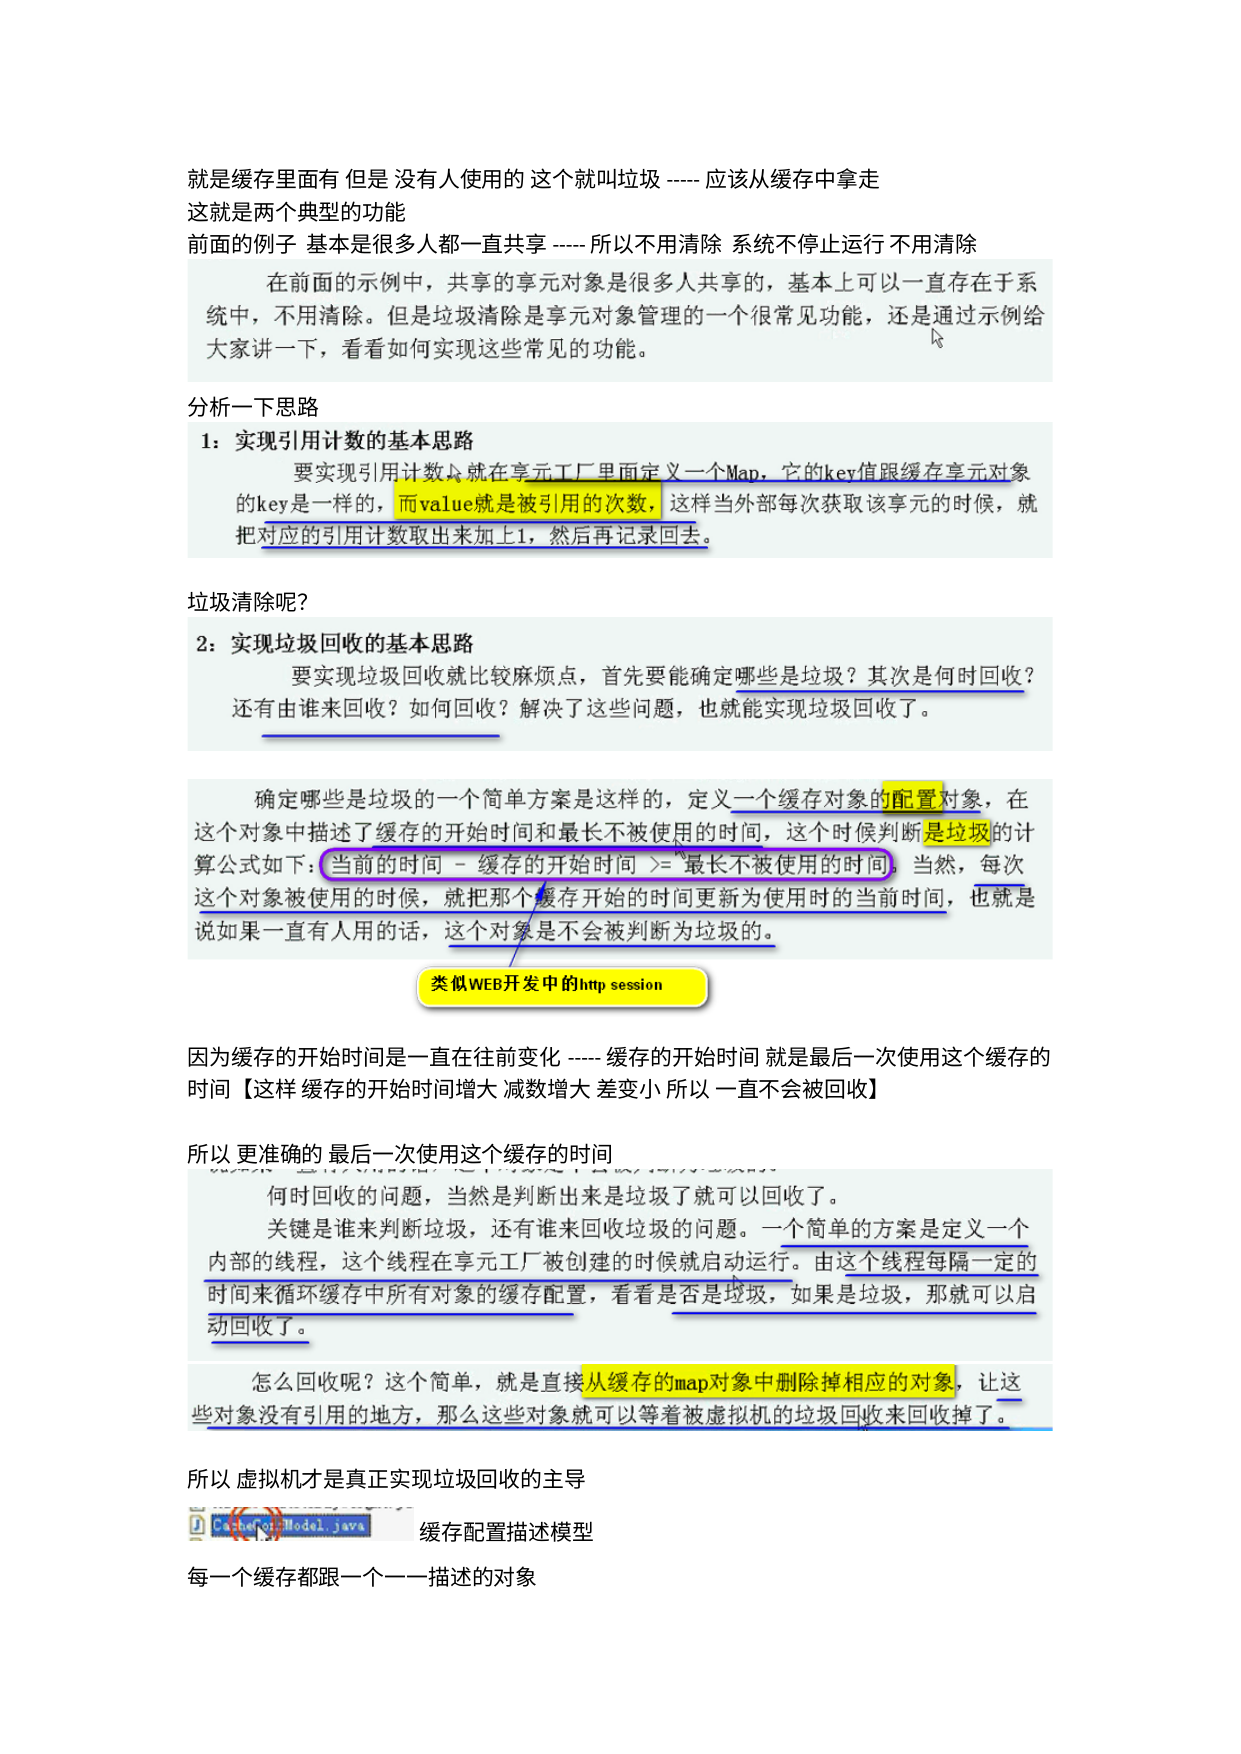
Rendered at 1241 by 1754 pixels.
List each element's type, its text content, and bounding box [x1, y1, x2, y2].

text 所以 虚拟机才是真正实现垃圾回收的主导 [187, 1462, 1053, 1494]
text 这就是两个典型的功能 [187, 194, 1053, 227]
text 因为缓存的开始时间是一直在往前变化 ----- 缓存的开始时间 就是最后一次使用这个缓存的时间【这样 缓存的开始时间增大 减数增大 差变小 所以 一直不会被回收】 [187, 1039, 1053, 1104]
text 前面的例子 基本是很多人都一直共享 ----- 所以不用清除 系统不停止运行 不用清除 [187, 227, 1053, 259]
picture [187, 1507, 414, 1541]
text 缓存配置描述模型 [187, 1494, 1053, 1559]
text 所以 更准确的 最后一次使用这个缓存的时间 [187, 1137, 1053, 1169]
text 分析一下思路 [187, 389, 1053, 422]
text 垃圾清除呢？ [187, 584, 1053, 617]
picture [187, 617, 1053, 751]
picture [187, 259, 1053, 382]
picture [187, 1364, 1053, 1431]
picture [187, 1169, 1053, 1361]
picture [187, 422, 1053, 558]
text 每一个缓存都跟一个一一描述的对象 [187, 1559, 1053, 1592]
text 就是缓存里面有 但是 没有人使用的 这个就叫垃圾 ----- 应该从缓存中拿走 [187, 162, 1053, 194]
picture [187, 779, 1053, 1017]
